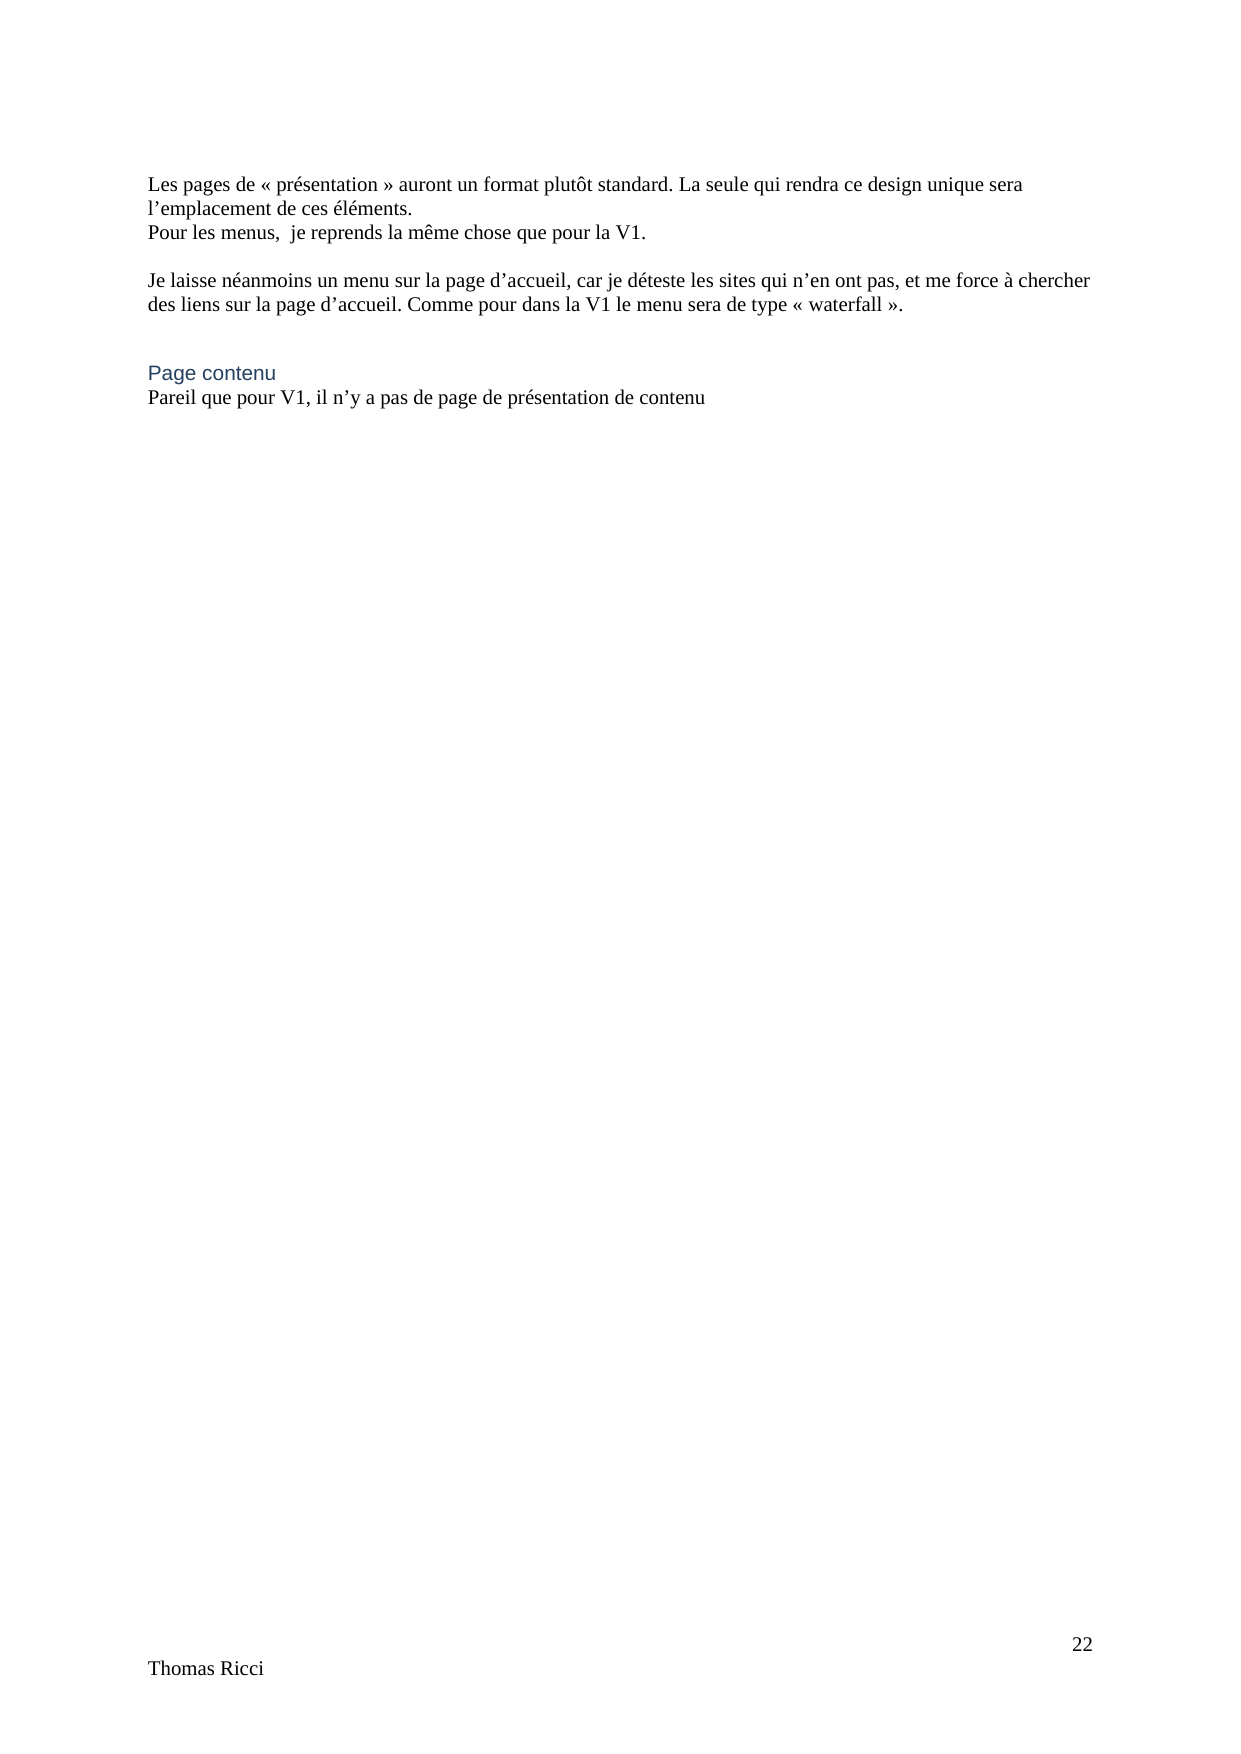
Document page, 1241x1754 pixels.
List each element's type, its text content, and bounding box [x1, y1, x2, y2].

text Les pages de « présentation » auront un format plutôt standard. La seule qui rendra ce design unique sera l’emplacement de ces éléments. [148, 172, 1093, 220]
subtitle Page contenu [148, 361, 1093, 385]
text Je laisse néanmoins un menu sur la page d’accueil, car je déteste les sites qui n’en ont pas, et me force à chercher des liens sur la page d’accueil. Comme pour dans la V1 le menu sera de type « waterfall ». [148, 268, 1093, 316]
text Pareil que pour V1, il n’y a pas de page de présentation de contenu [148, 385, 1093, 409]
text Pour les menus, je reprends la même chose que pour la V1. [148, 220, 1093, 244]
